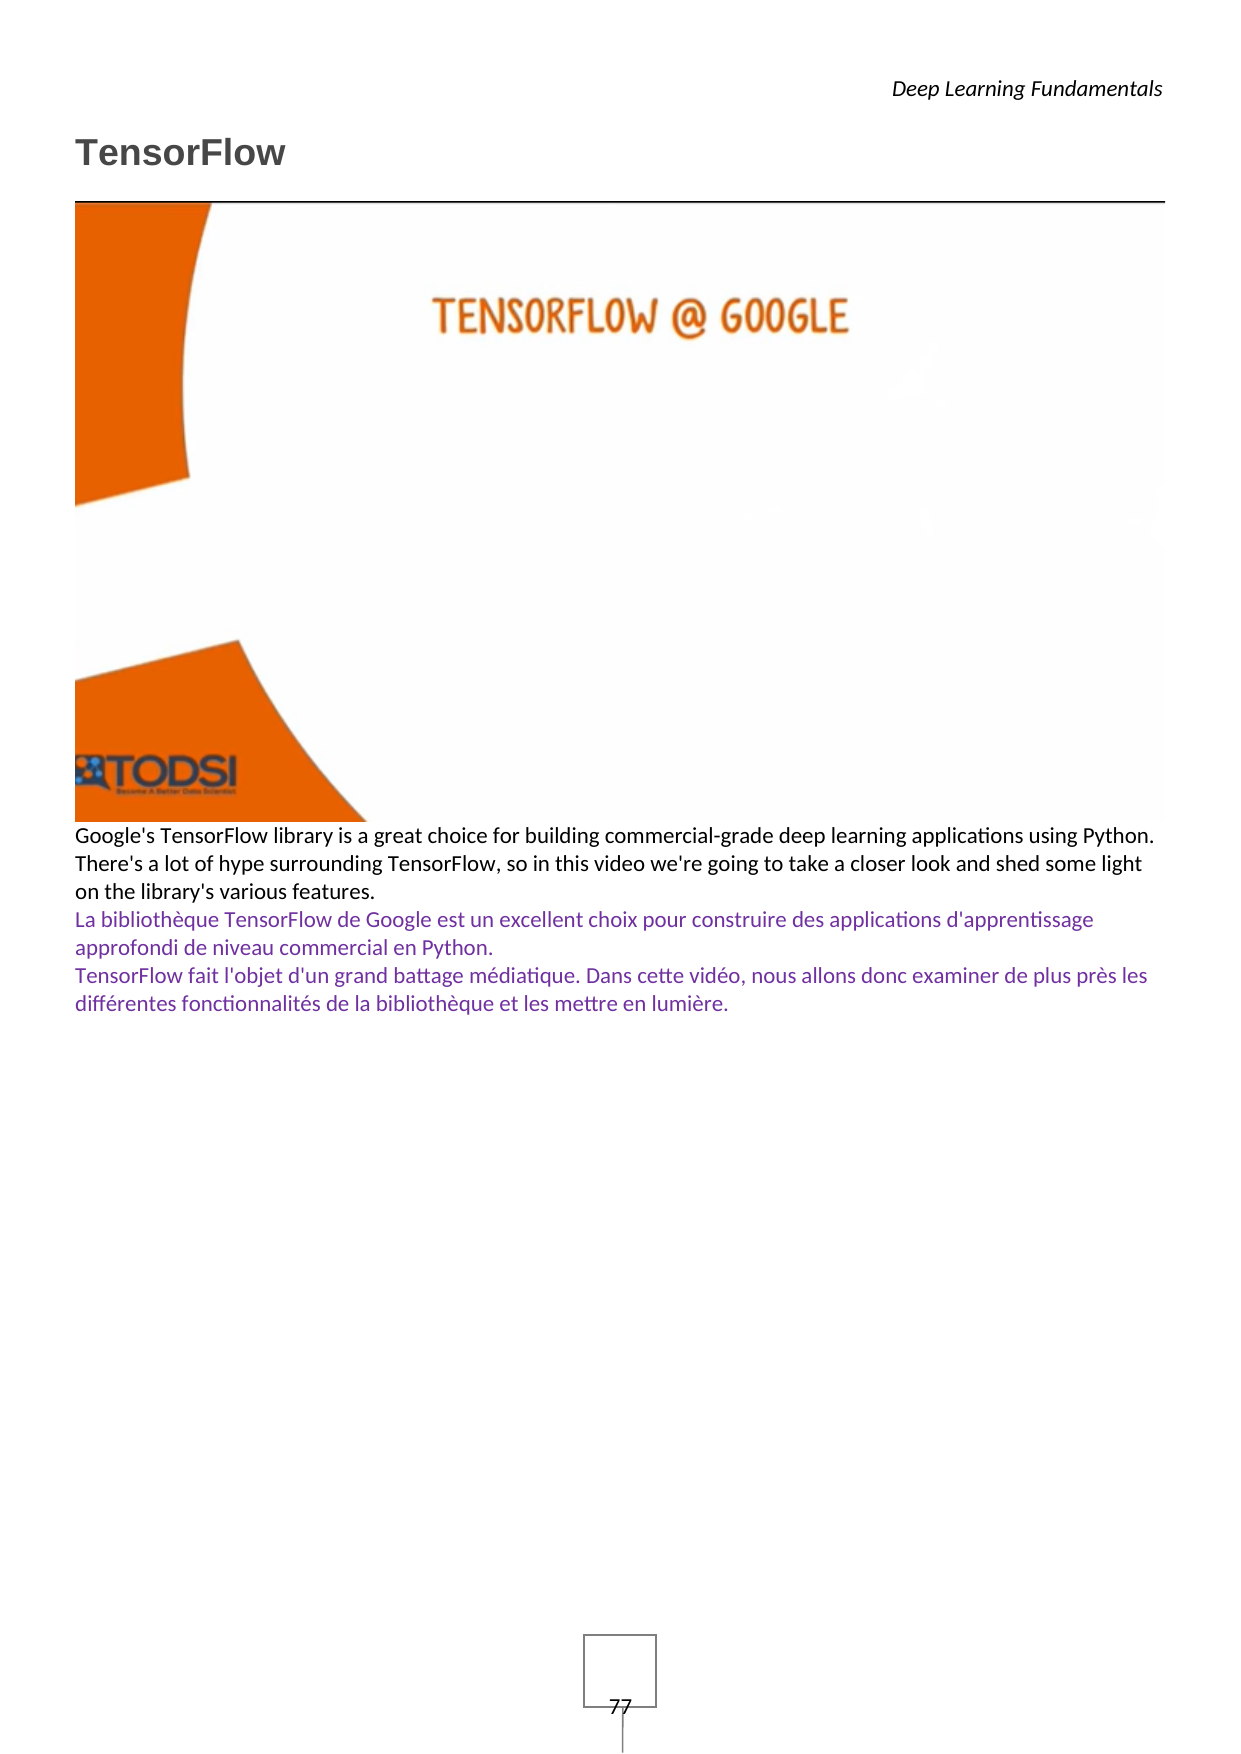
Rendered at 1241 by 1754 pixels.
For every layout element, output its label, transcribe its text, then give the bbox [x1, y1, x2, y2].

text There's a lot of hype surrounding TensorFlow, so in this video we're going to take a closer look and shed some light on the library's various features. [75, 849, 1165, 905]
text La bibliothèque TensorFlow de Google est un excellent choix pour construire des applications d'apprentissage approfondi de niveau commercial en Python. [75, 905, 1165, 961]
subtitle TensorFlow [75, 130, 1165, 173]
text Google's TensorFlow library is a great choice for building commercial-grade deep learning applications using Python. [75, 822, 1165, 849]
text TensorFlow fait l'objet d'un grand battage médiatique. Dans cette vidéo, nous allons donc examiner de plus près les différentes fonctionnalités de la bibliothèque et les mettre en lumière. [75, 961, 1165, 1017]
picture [75, 201, 1166, 822]
